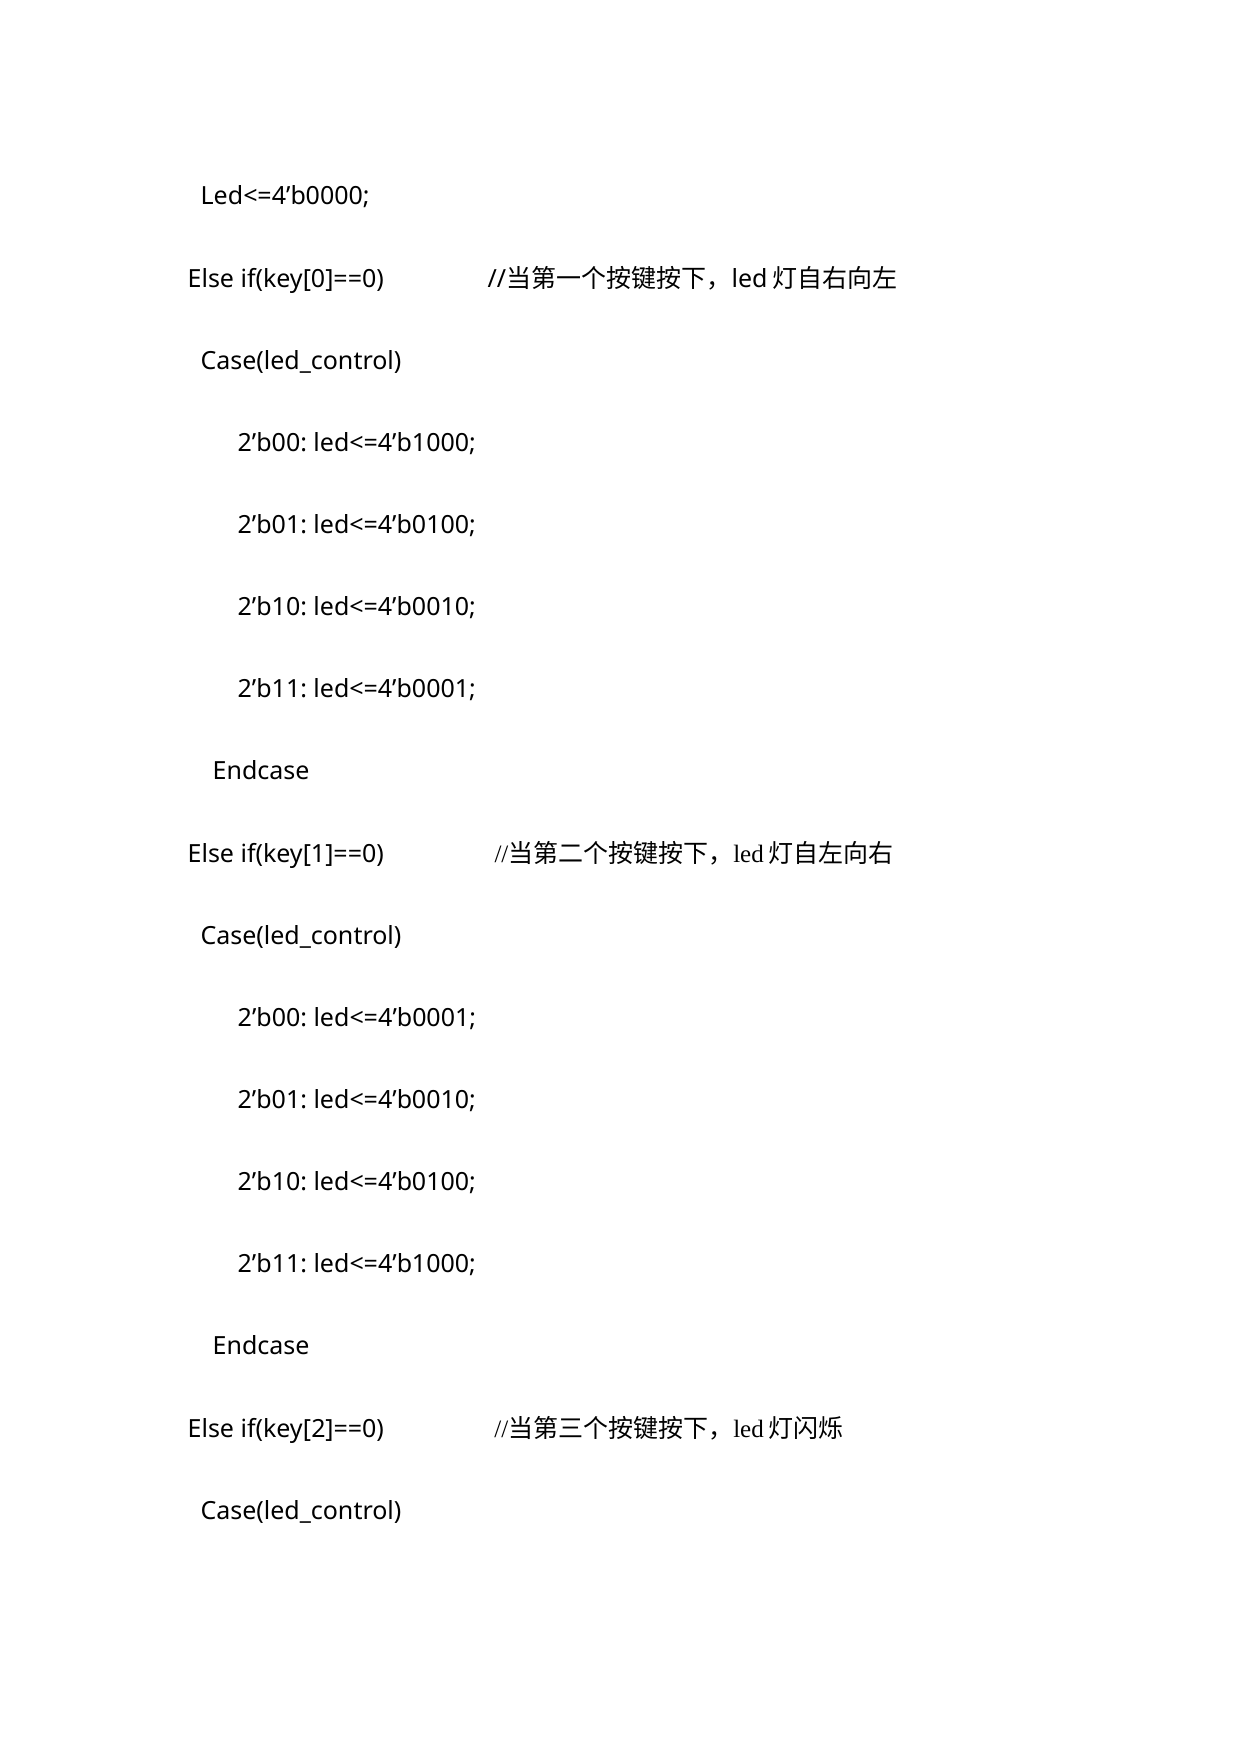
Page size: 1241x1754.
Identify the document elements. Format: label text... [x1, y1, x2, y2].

list 2’b11: led<=4’b1000; [187, 1230, 1053, 1295]
list 2’b01: led<=4’b0100; [187, 491, 1053, 556]
list 2’b00: led<=4’b1000; [187, 409, 1053, 474]
list Case(led_control) [187, 1477, 1053, 1542]
list 2’b10: led<=4’b0010; [187, 573, 1053, 638]
list Else if(key[1]==0) //当第二个按键按下，led灯自左向右 [187, 819, 1053, 884]
list Else if(key[2]==0) //当第三个按键按下，led灯闪烁 [187, 1394, 1053, 1459]
list 2’b11: led<=4’b0001; [187, 655, 1053, 720]
list 2’b01: led<=4’b0010; [187, 1066, 1053, 1131]
list 2’b00: led<=4’b0001; [187, 984, 1053, 1049]
list Endcase [187, 1312, 1053, 1377]
list Else if(key[0]==0) //当第一个按键按下，led灯自右向左 [187, 244, 1053, 309]
list Case(led_control) [187, 327, 1053, 392]
list Endcase [187, 737, 1053, 802]
list 2’b10: led<=4’b0100; [187, 1148, 1053, 1213]
list Case(led_control) [187, 902, 1053, 967]
list Led<=4’b0000; [187, 162, 1053, 227]
